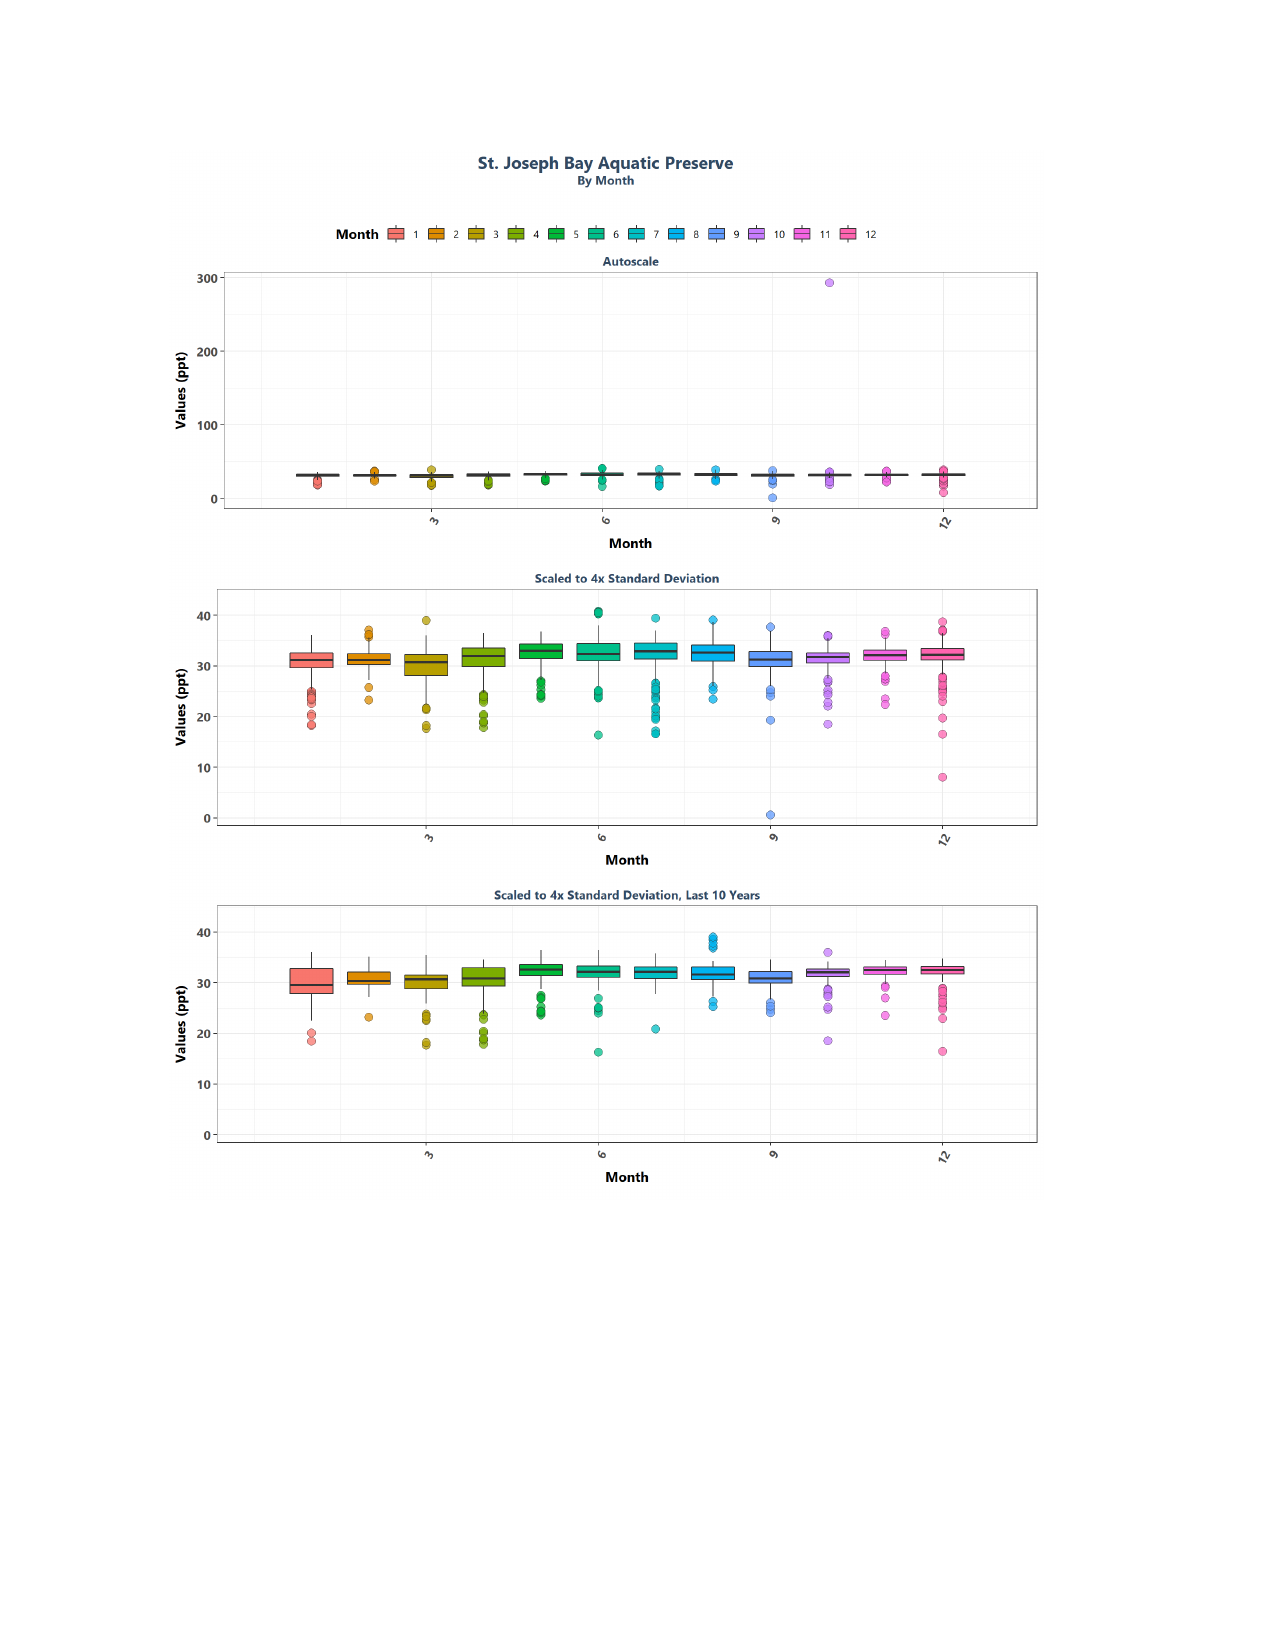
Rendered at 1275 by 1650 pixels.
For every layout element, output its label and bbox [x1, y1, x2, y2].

picture [168, 150, 1044, 1200]
